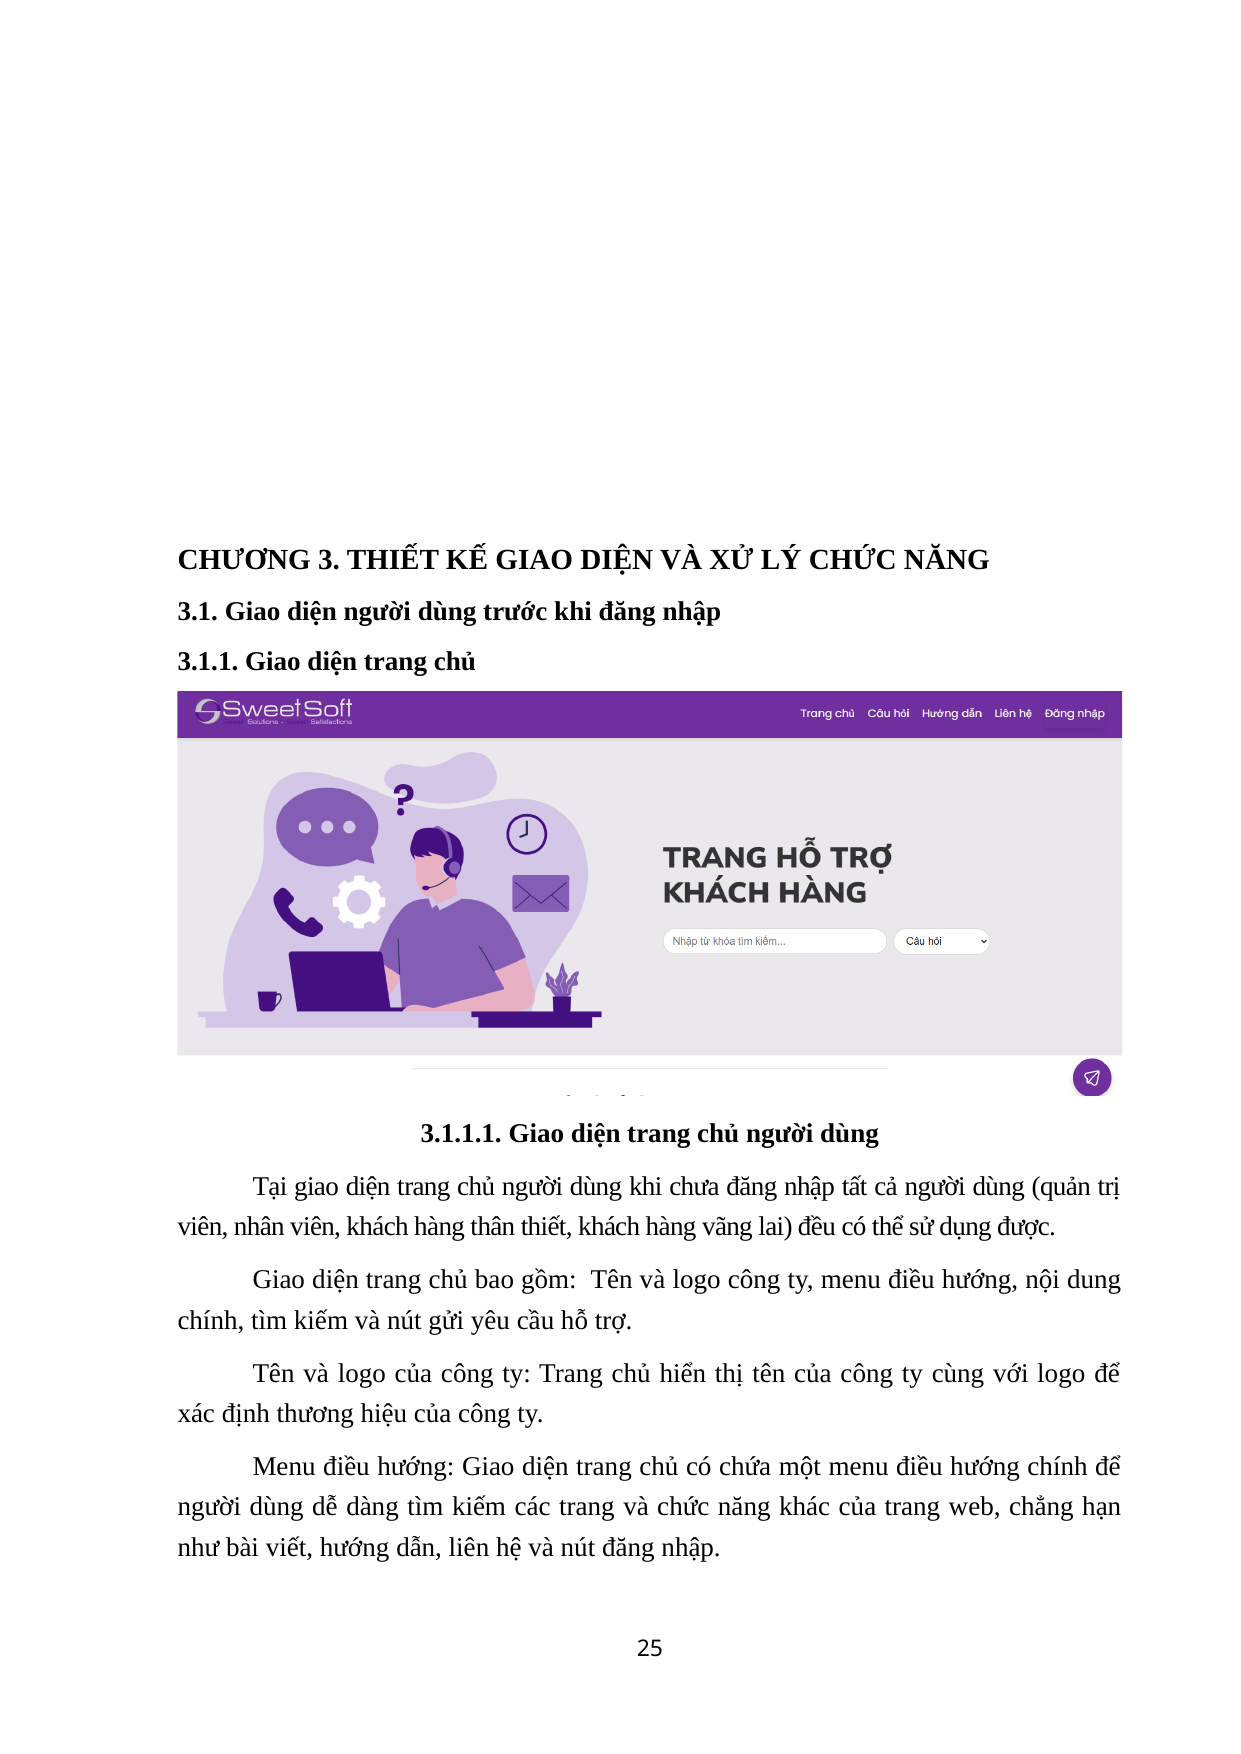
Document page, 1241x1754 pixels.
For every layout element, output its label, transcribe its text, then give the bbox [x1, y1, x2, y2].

subtitle 3.1.1. Giao diện trang chủ [177, 645, 1122, 676]
subtitle CHƯƠNG 3. THIẾT KẾ GIAO DIỆN VÀ XỬ LÝ CHỨC NĂNG [177, 542, 1122, 576]
text Menu điều hướng: Giao diện trang chủ có chứa một menu điều hướng chính để người dùng dễ dàng tìm kiếm các trang và chức năng khác của trang web, chẳng hạn như bài viết, hướng dẫn, liên hệ và nút đăng nhập. [177, 1450, 1122, 1562]
text 3.1.1.1. Giao diện trang chủ người dùng [177, 1117, 1122, 1148]
picture [177, 691, 1123, 1096]
subtitle 3.1. Giao diện người dùng trước khi đăng nhập [177, 595, 1122, 626]
text Tại giao diện trang chủ người dùng khi chưa đăng nhập tất cả người dùng (quản trị viên, nhân viên, khách hàng thân thiết, khách hàng vãng lai) đều có thể sử dụng được. [177, 1170, 1122, 1242]
text Tên và logo của công ty: Trang chủ hiển thị tên của công ty cùng với logo để xác định thương hiệu của công ty. [177, 1357, 1122, 1428]
text Giao diện trang chủ bao gồm: Tên và logo công ty, menu điều hướng, nội dung chính, tìm kiếm và nút gửi yêu cầu hỗ trợ. [177, 1263, 1122, 1335]
